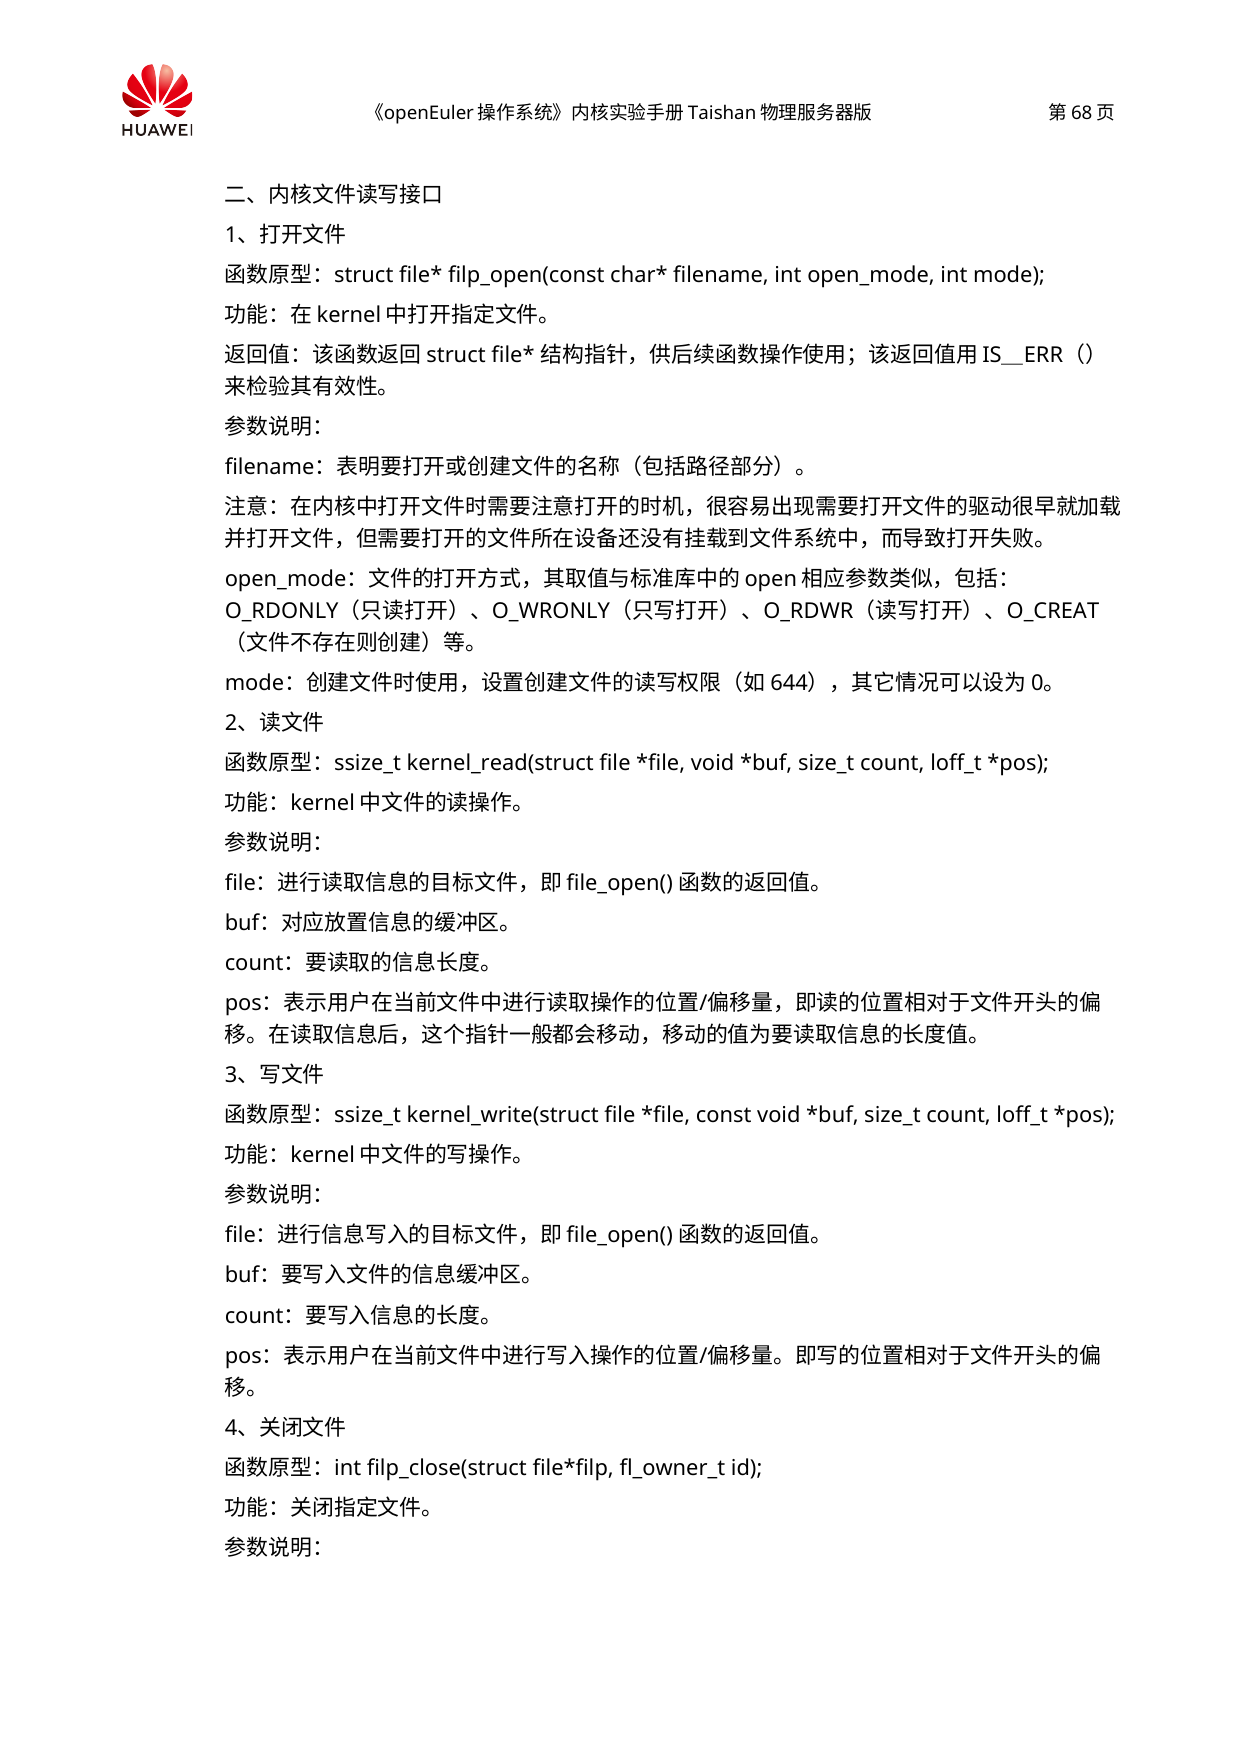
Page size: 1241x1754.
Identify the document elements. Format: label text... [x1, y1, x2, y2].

text 函数原型：int filp_close(struct file*filp, fl_owner_t id); [224, 1449, 1122, 1481]
text mode：创建文件时使用，设置创建文件的读写权限（如 644），其它情况可以设为0。 [224, 664, 1122, 696]
text 1、打开文件 [224, 217, 1122, 249]
text buf：对应放置信息的缓冲区。 [224, 905, 1122, 937]
text 功能：kernel中文件的写操作。 [224, 1137, 1122, 1169]
text 功能：kernel中文件的读操作。 [224, 785, 1122, 817]
text 参数说明： [224, 409, 1122, 441]
text 4、关闭文件 [224, 1409, 1122, 1441]
picture [122, 64, 193, 136]
text buf：要写入文件的信息缓冲区。 [224, 1257, 1122, 1289]
text 函数原型：ssize_t kernel_read(struct file *file, void *buf, size_t count, loff_t *pos); [224, 745, 1122, 777]
text 功能：在kernel中打开指定文件。 [224, 297, 1122, 329]
text 2、读文件 [224, 705, 1122, 736]
text count：要读取的信息长度。 [224, 945, 1122, 977]
text 参数说明： [224, 1177, 1122, 1209]
text 返回值：该函数返回 struct file* 结构指针，供后续函数操作使用；该返回值用IS＿ERR（）来检验其有效性。 [224, 337, 1122, 401]
text 参数说明： [224, 825, 1122, 857]
text count：要写入信息的长度。 [224, 1298, 1122, 1329]
text 功能：关闭指定文件。 [224, 1490, 1122, 1521]
text file：进行信息写入的目标文件，即file_open() 函数的返回值。 [224, 1217, 1122, 1249]
text 参数说明： [224, 1530, 1122, 1561]
text open_mode：文件的打开方式，其取值与标准库中的open相应参数类似，包括：O_RDONLY（只读打开）、O_WRONLY（只写打开）、O_RDWR（读写打开）、O_CREAT（文件不存在则创建）等。 [224, 561, 1122, 656]
text 函数原型：ssize_t kernel_write(struct file *file, const void *buf, size_t count, loff_t *pos); [224, 1097, 1122, 1129]
text file：进行读取信息的目标文件，即file_open() 函数的返回值。 [224, 865, 1122, 897]
text pos：表示用户在当前文件中进行写入操作的位置/偏移量。即写的位置相对于文件开头的偏移。 [224, 1338, 1122, 1401]
text 3、写文件 [224, 1057, 1122, 1089]
text 注意：在内核中打开文件时需要注意打开的时机，很容易出现需要打开文件的驱动很早就加载并打开文件，但需要打开的文件所在设备还没有挂载到文件系统中，而导致打开失败。 [224, 489, 1122, 553]
text 二、内核文件读写接口 [224, 177, 1122, 209]
text 函数原型：struct file* filp_open(const char* filename, int open_mode, int mode); [224, 257, 1122, 289]
text filename：表明要打开或创建文件的名称（包括路径部分）。 [224, 449, 1122, 481]
text pos：表示用户在当前文件中进行读取操作的位置/偏移量，即读的位置相对于文件开头的偏移。在读取信息后，这个指针一般都会移动，移动的值为要读取信息的长度值。 [224, 985, 1122, 1049]
